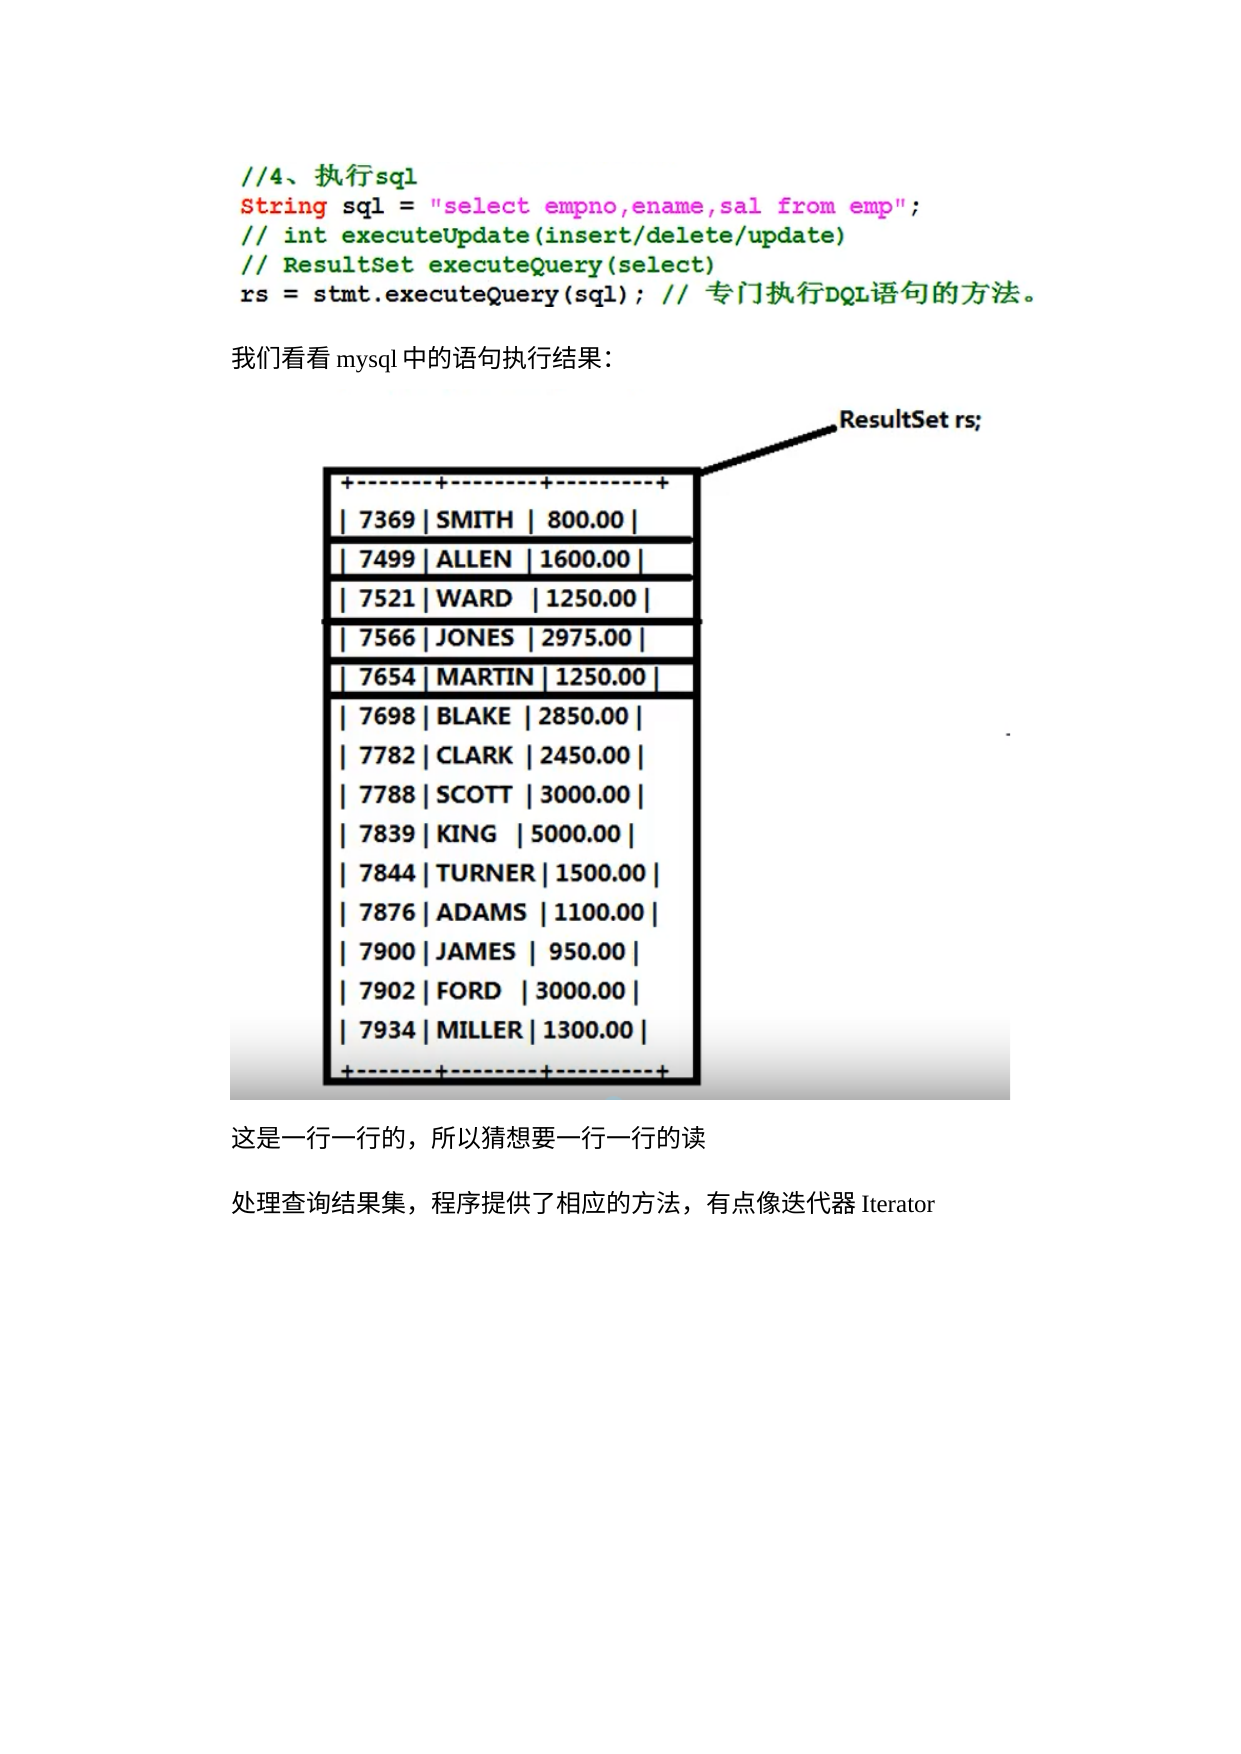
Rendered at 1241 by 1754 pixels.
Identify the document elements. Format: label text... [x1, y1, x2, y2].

text 这是一行一行的，所以猜想要一行一行的读 [187, 1104, 1053, 1169]
picture [230, 389, 1011, 1100]
picture [187, 162, 1053, 307]
text 我们看看mysql中的语句执行结果： [187, 324, 1053, 389]
text 处理查询结果集，程序提供了相应的方法，有点像迭代器Iterator [187, 1169, 1053, 1234]
